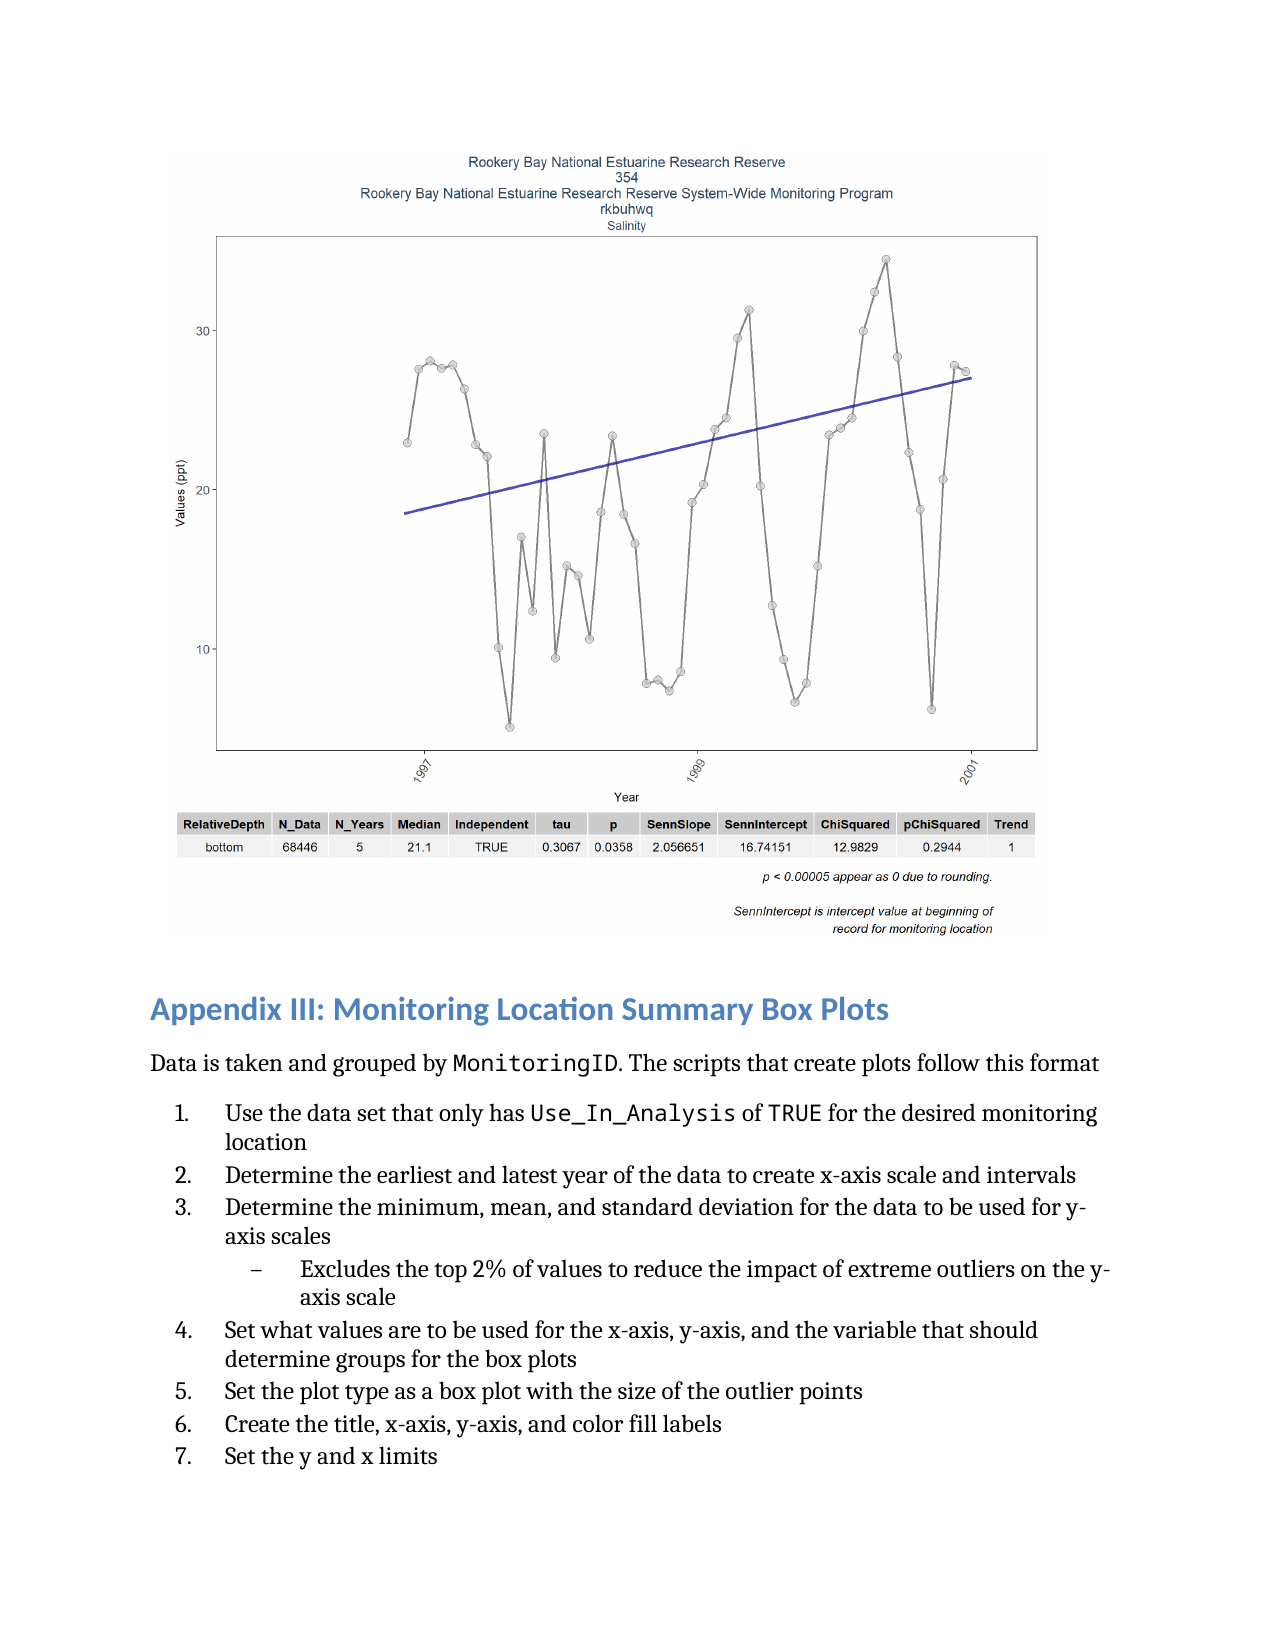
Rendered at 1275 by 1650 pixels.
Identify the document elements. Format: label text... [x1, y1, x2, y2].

picture [168, 150, 1044, 938]
list Determine the minimum, mean, and standard deviation for the data to be used for y-axis scales [175, 1193, 1125, 1251]
text Data is taken and grouped by MonitoringID. The scripts that create plots follow this format [150, 1047, 1125, 1078]
subtitle Appendix III: Monitoring Location Summary Box Plots [150, 987, 1125, 1028]
list Set the plot type as a box plot with the size of the outlier points [175, 1377, 1125, 1406]
list Set the y and x limits [175, 1442, 1125, 1471]
list Determine the earliest and latest year of the data to create x-axis scale and intervals [175, 1161, 1125, 1189]
list Excludes the top 2% of values to reduce the impact of extreme outliers on the y-axis scale [250, 1254, 1125, 1312]
list Create the title, x-axis, y-axis, and color fill labels [175, 1409, 1125, 1438]
list Use the data set that only has Use_In_Analysis of TRUE for the desired monitoring location [175, 1097, 1125, 1157]
list Set what values are to be used for the x-axis, y-axis, and the variable that should determine groups for the box plots [175, 1316, 1125, 1373]
